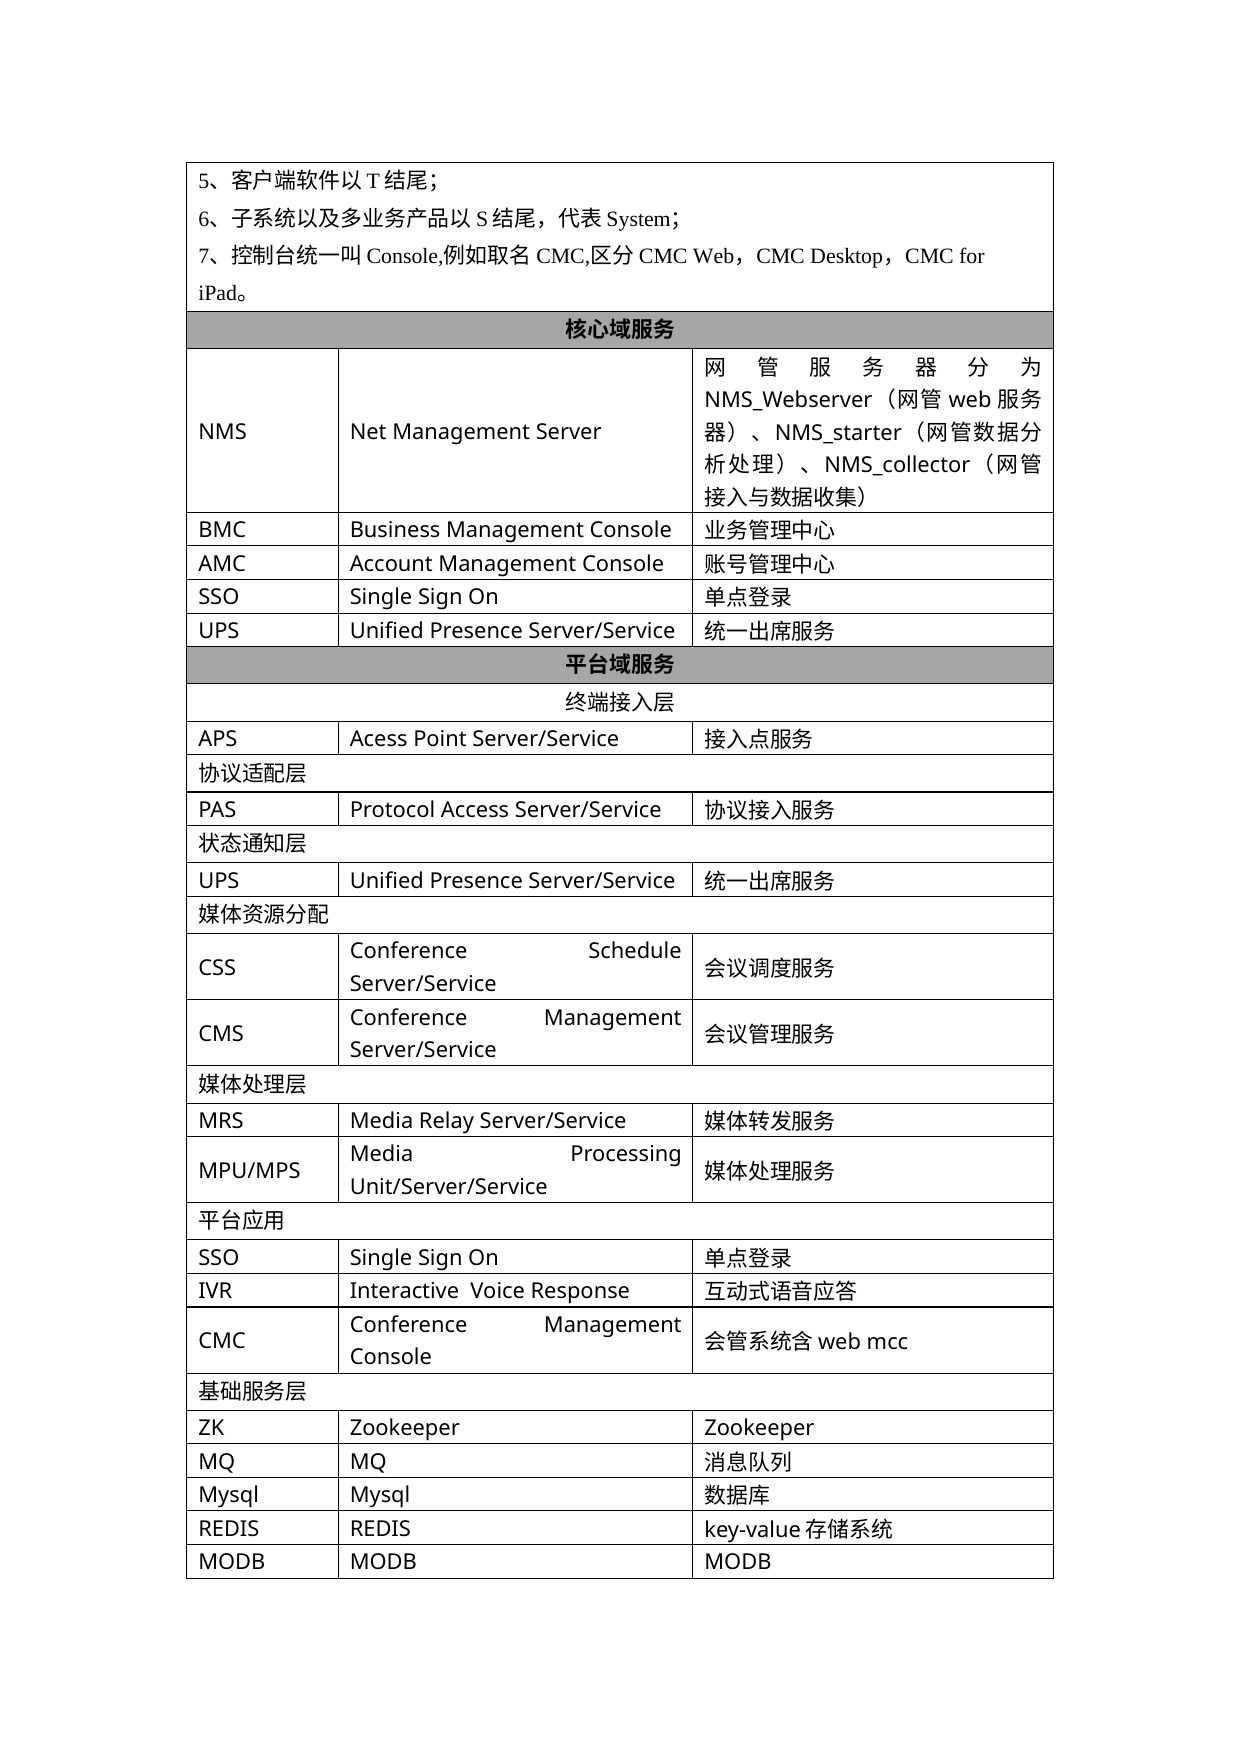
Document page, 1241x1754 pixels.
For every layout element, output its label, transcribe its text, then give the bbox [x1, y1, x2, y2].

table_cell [187, 163, 1053, 311]
table_cell 统一出席服务 [693, 863, 1053, 896]
table_cell MODB [187, 1545, 338, 1577]
table_cell Single Sign On [339, 580, 692, 612]
table_cell key-value存储系统 [693, 1511, 1053, 1544]
table_cell CMS [187, 1000, 338, 1065]
table_cell UPS [187, 863, 338, 896]
table_cell 互动式语音应答 [693, 1274, 1053, 1306]
table_cell 账号管理中心 [693, 546, 1053, 579]
table_cell Net Management Server [339, 349, 692, 512]
table_cell MODB [693, 1545, 1053, 1577]
table_cell Business Management Console [339, 513, 692, 545]
table_cell CSS [187, 934, 338, 999]
table_cell CMC [187, 1308, 338, 1372]
table_cell UPS [187, 614, 338, 646]
table_cell Mysql [339, 1478, 692, 1510]
table_cell NMS [187, 349, 338, 512]
table_cell Acess Point Server/Service [339, 722, 692, 754]
table_cell 会管系统含web mcc [693, 1308, 1053, 1372]
table_cell SSO [187, 580, 338, 612]
table_cell Media Processing Unit/Server/Service [339, 1137, 692, 1202]
table_cell 单点登录 [693, 1240, 1053, 1273]
table_cell APS [187, 722, 338, 754]
table_cell 协议接入服务 [693, 793, 1053, 825]
table_cell 会议管理服务 [693, 1000, 1053, 1065]
table_cell 数据库 [693, 1478, 1053, 1510]
table_cell 接入点服务 [693, 722, 1053, 754]
table_cell Zookeeper [693, 1411, 1053, 1443]
table_cell 核心域服务 [187, 312, 1053, 348]
table_cell Zookeeper [339, 1411, 692, 1443]
table_cell Single Sign On [339, 1240, 692, 1273]
table_cell 基础服务层 [187, 1374, 1053, 1410]
table_cell 媒体资源分配 [187, 897, 1053, 933]
table_cell 协议适配层 [187, 755, 1053, 791]
table_cell AMC [187, 546, 338, 579]
table_cell 消息队列 [693, 1444, 1053, 1477]
table_cell MPU/MPS [187, 1137, 338, 1202]
table_cell MQ [339, 1444, 692, 1477]
table_cell Conference Management Server/Service [339, 1000, 692, 1065]
table_cell Unified Presence Server/Service [339, 863, 692, 896]
table_cell 状态通知层 [187, 826, 1053, 862]
table_cell Media Relay Server/Service [339, 1104, 692, 1136]
table_cell ZK [187, 1411, 338, 1443]
table_cell 平台应用 [187, 1203, 1053, 1239]
table_cell SSO [187, 1240, 338, 1273]
table_cell 媒体转发服务 [693, 1104, 1053, 1136]
table_cell 终端接入层 [187, 684, 1053, 721]
table_cell REDIS [339, 1511, 692, 1544]
table_cell 会议调度服务 [693, 934, 1053, 999]
table_cell MQ [187, 1444, 338, 1477]
table_cell Account Management Console [339, 546, 692, 579]
table_cell IVR [187, 1274, 338, 1306]
table_cell Conference Schedule Server/Service [339, 934, 692, 999]
table_cell BMC [187, 513, 338, 545]
table_cell 统一出席服务 [693, 614, 1053, 646]
table_cell REDIS [187, 1511, 338, 1544]
table_cell Mysql [187, 1478, 338, 1510]
table_cell 媒体处理服务 [693, 1137, 1053, 1202]
table_cell Protocol Access Server/Service [339, 793, 692, 825]
table_cell 媒体处理层 [187, 1066, 1053, 1102]
table_cell Unified Presence Server/Service [339, 614, 692, 646]
table_cell Conference Management Console [339, 1308, 692, 1372]
table_cell PAS [187, 793, 338, 825]
table_cell 单点登录 [693, 580, 1053, 612]
table_cell MODB [339, 1545, 692, 1577]
table_cell 网管服务器分为NMS_Webserver（网管web服务器）、NMS_starter（网管数据分析处理）、NMS_collector（网管接入与数据收集） [693, 349, 1053, 512]
table_cell 平台域服务 [187, 647, 1053, 683]
table_cell Interactive Voice Response [339, 1274, 692, 1306]
table_cell 业务管理中心 [693, 513, 1053, 545]
table_cell MRS [187, 1104, 338, 1136]
